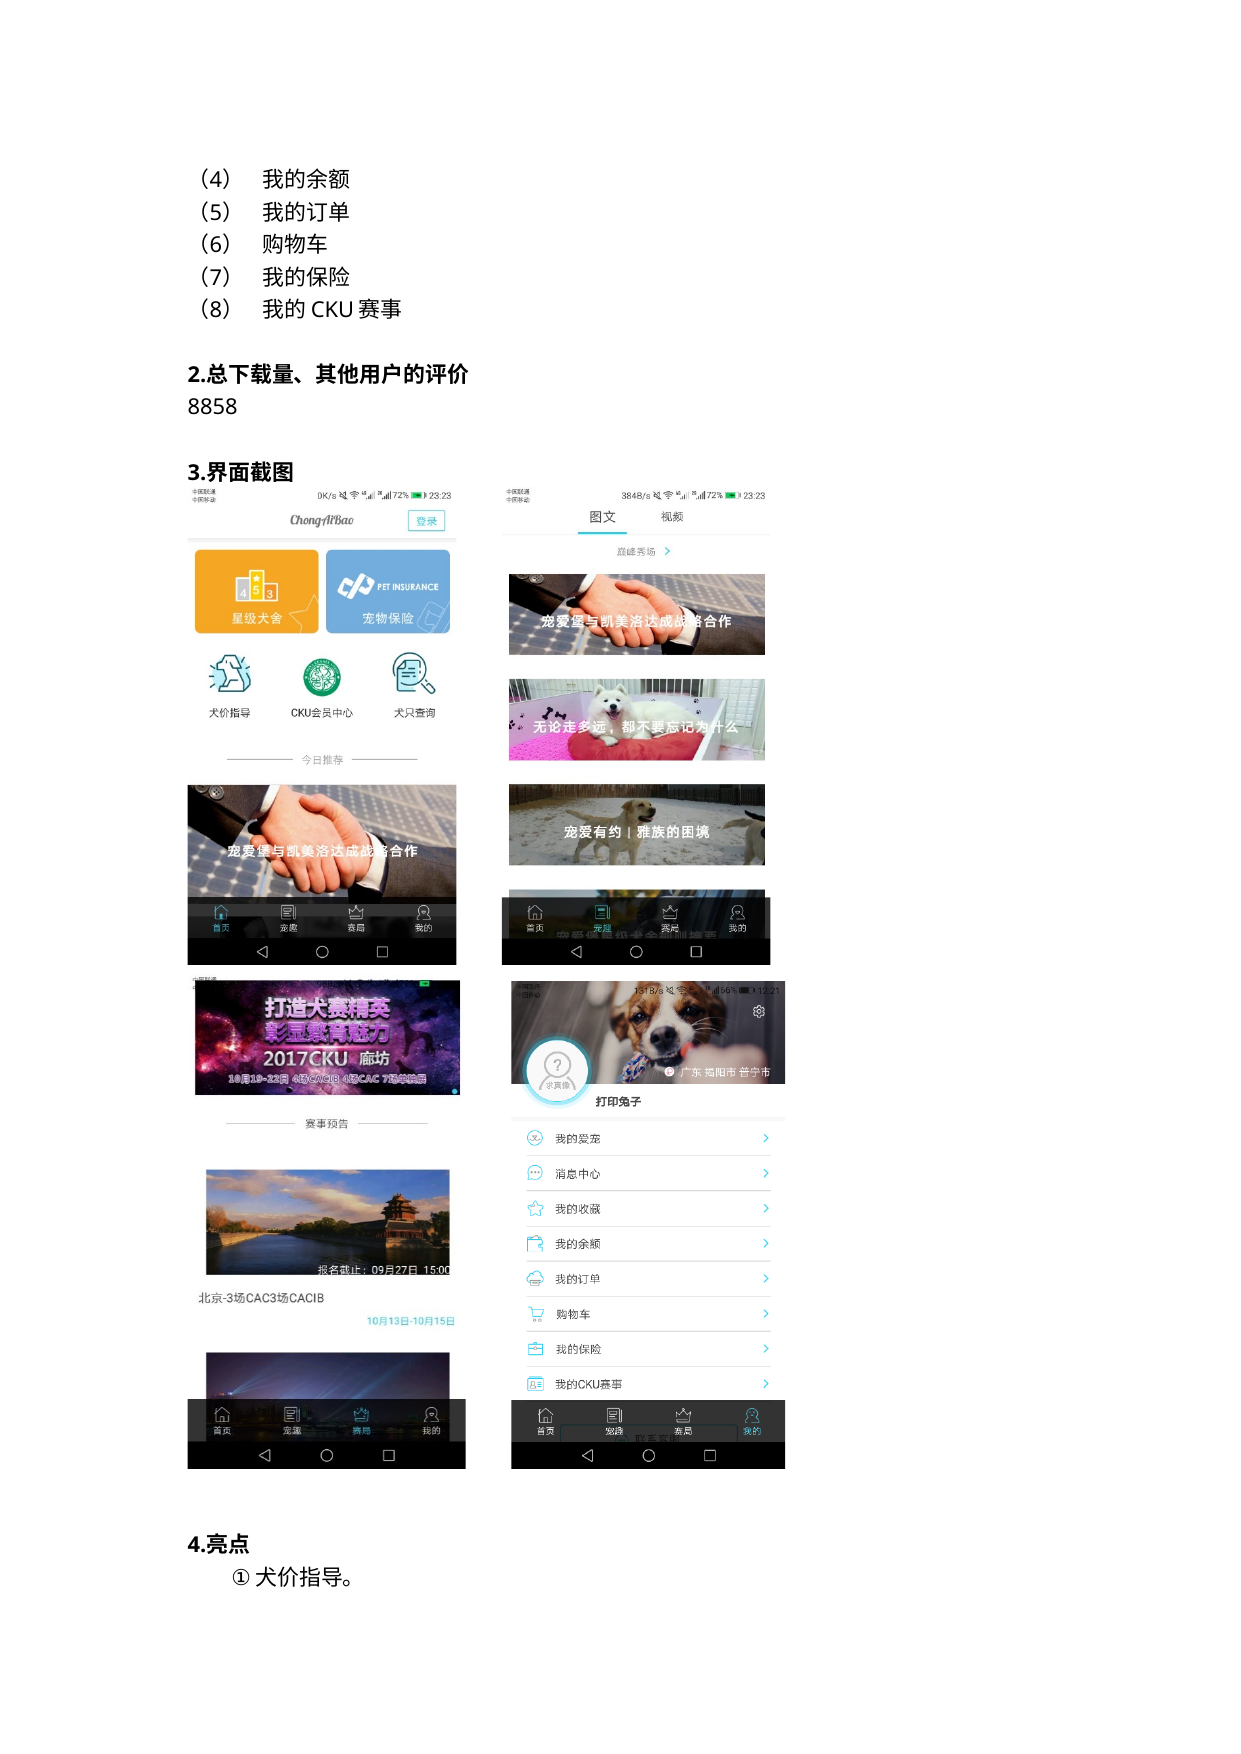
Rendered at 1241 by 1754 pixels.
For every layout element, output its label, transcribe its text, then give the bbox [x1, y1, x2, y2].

picture [187, 487, 457, 965]
list 我的余额 [187, 162, 1053, 194]
text 4.亮点 [187, 1527, 1053, 1559]
picture [511, 981, 786, 1469]
text ①犬价指导。 [187, 1559, 1053, 1592]
list 我的CKU赛事 [187, 292, 1053, 324]
list 我的保险 [187, 259, 1053, 292]
list 购物车 [187, 227, 1053, 259]
picture [187, 974, 466, 1469]
text 3.界面截图 [187, 454, 1053, 487]
list 我的订单 [187, 194, 1053, 227]
text 8858 [187, 389, 1053, 422]
picture [501, 487, 771, 965]
text 2.总下载量、其他用户的评价 [187, 357, 1053, 389]
